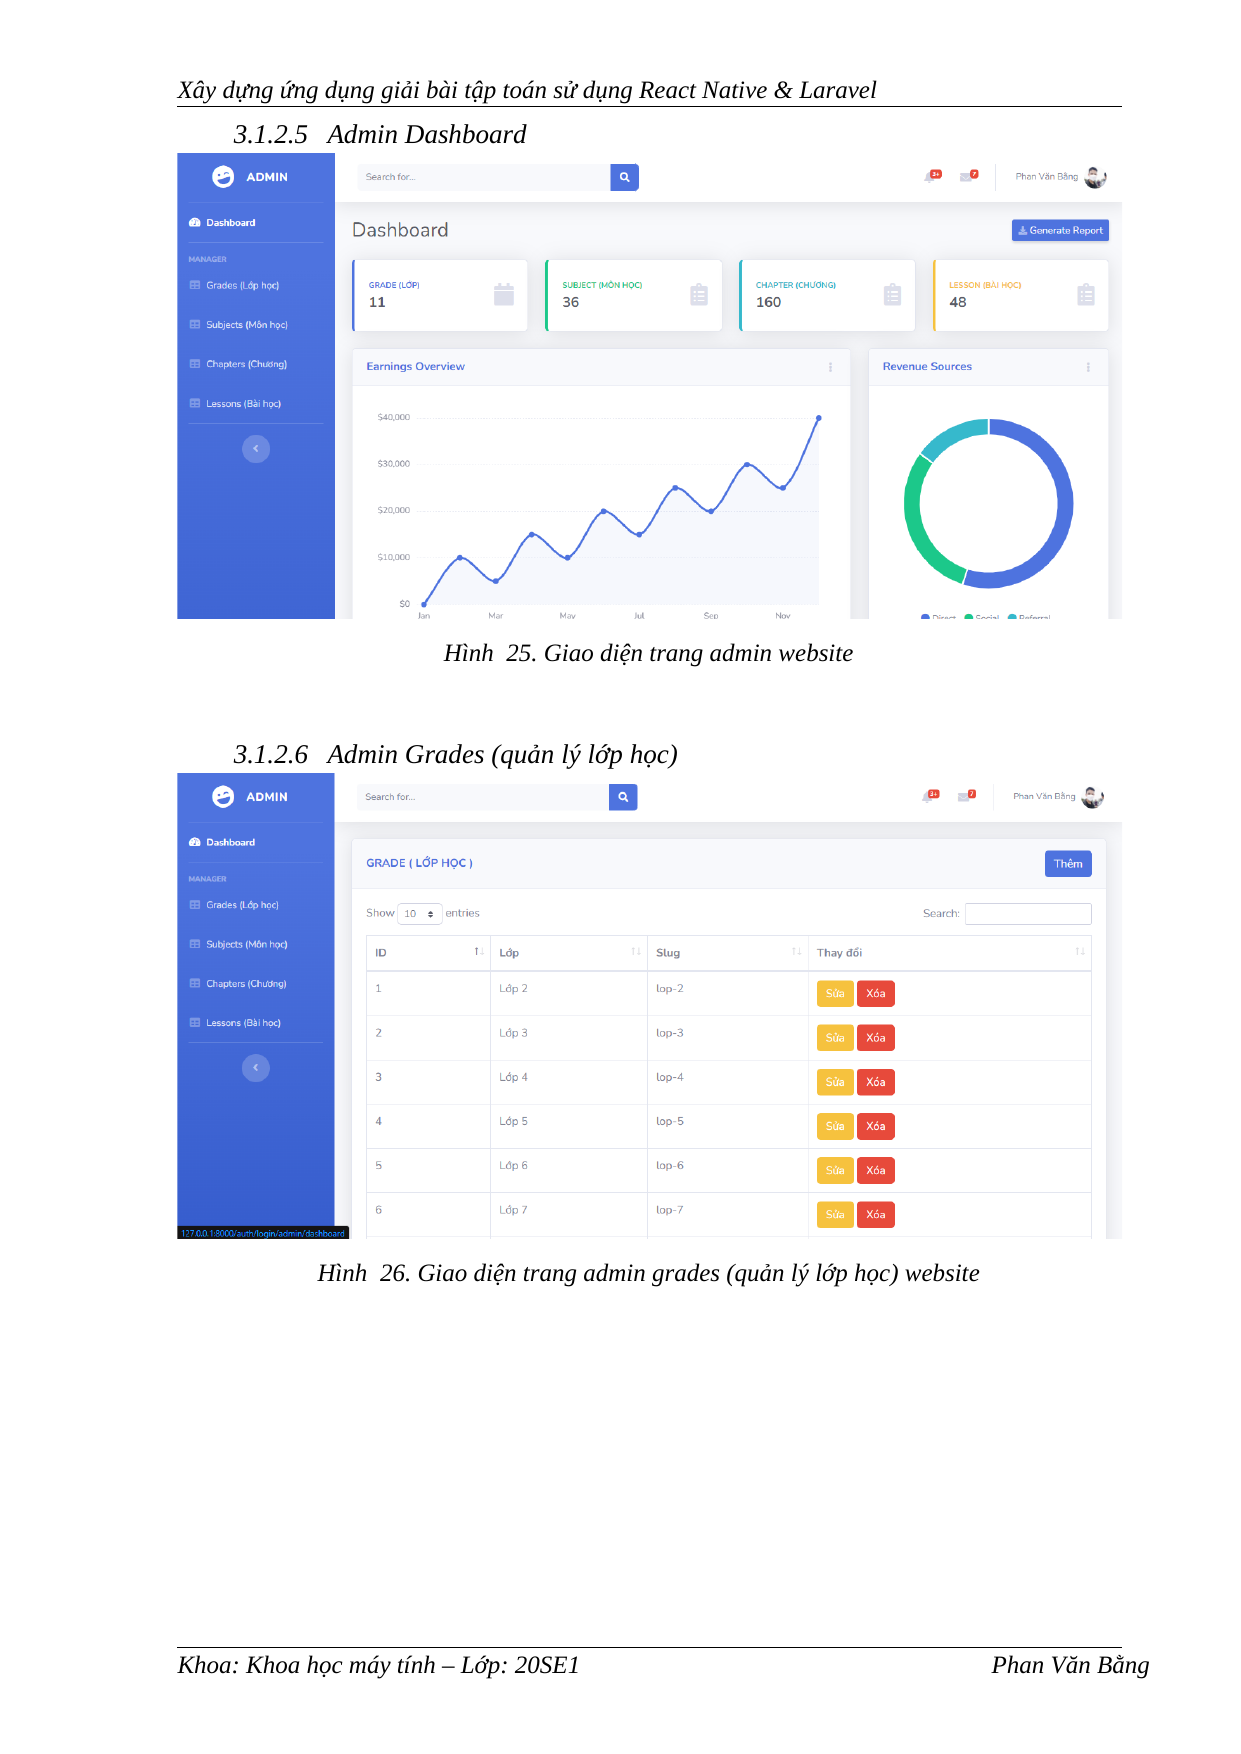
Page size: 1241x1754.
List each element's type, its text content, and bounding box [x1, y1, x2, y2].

picture [177, 153, 1123, 619]
text Hình 25. Giao diện trang admin website [177, 638, 1122, 667]
picture [177, 773, 1123, 1239]
text Hình 26. Giao diện trang admin grades (quản lý lớp học) website [177, 1258, 1122, 1286]
subtitle Admin Dashboard [233, 118, 1122, 149]
subtitle Admin Grades (quản lý lớp học) [233, 738, 1122, 769]
